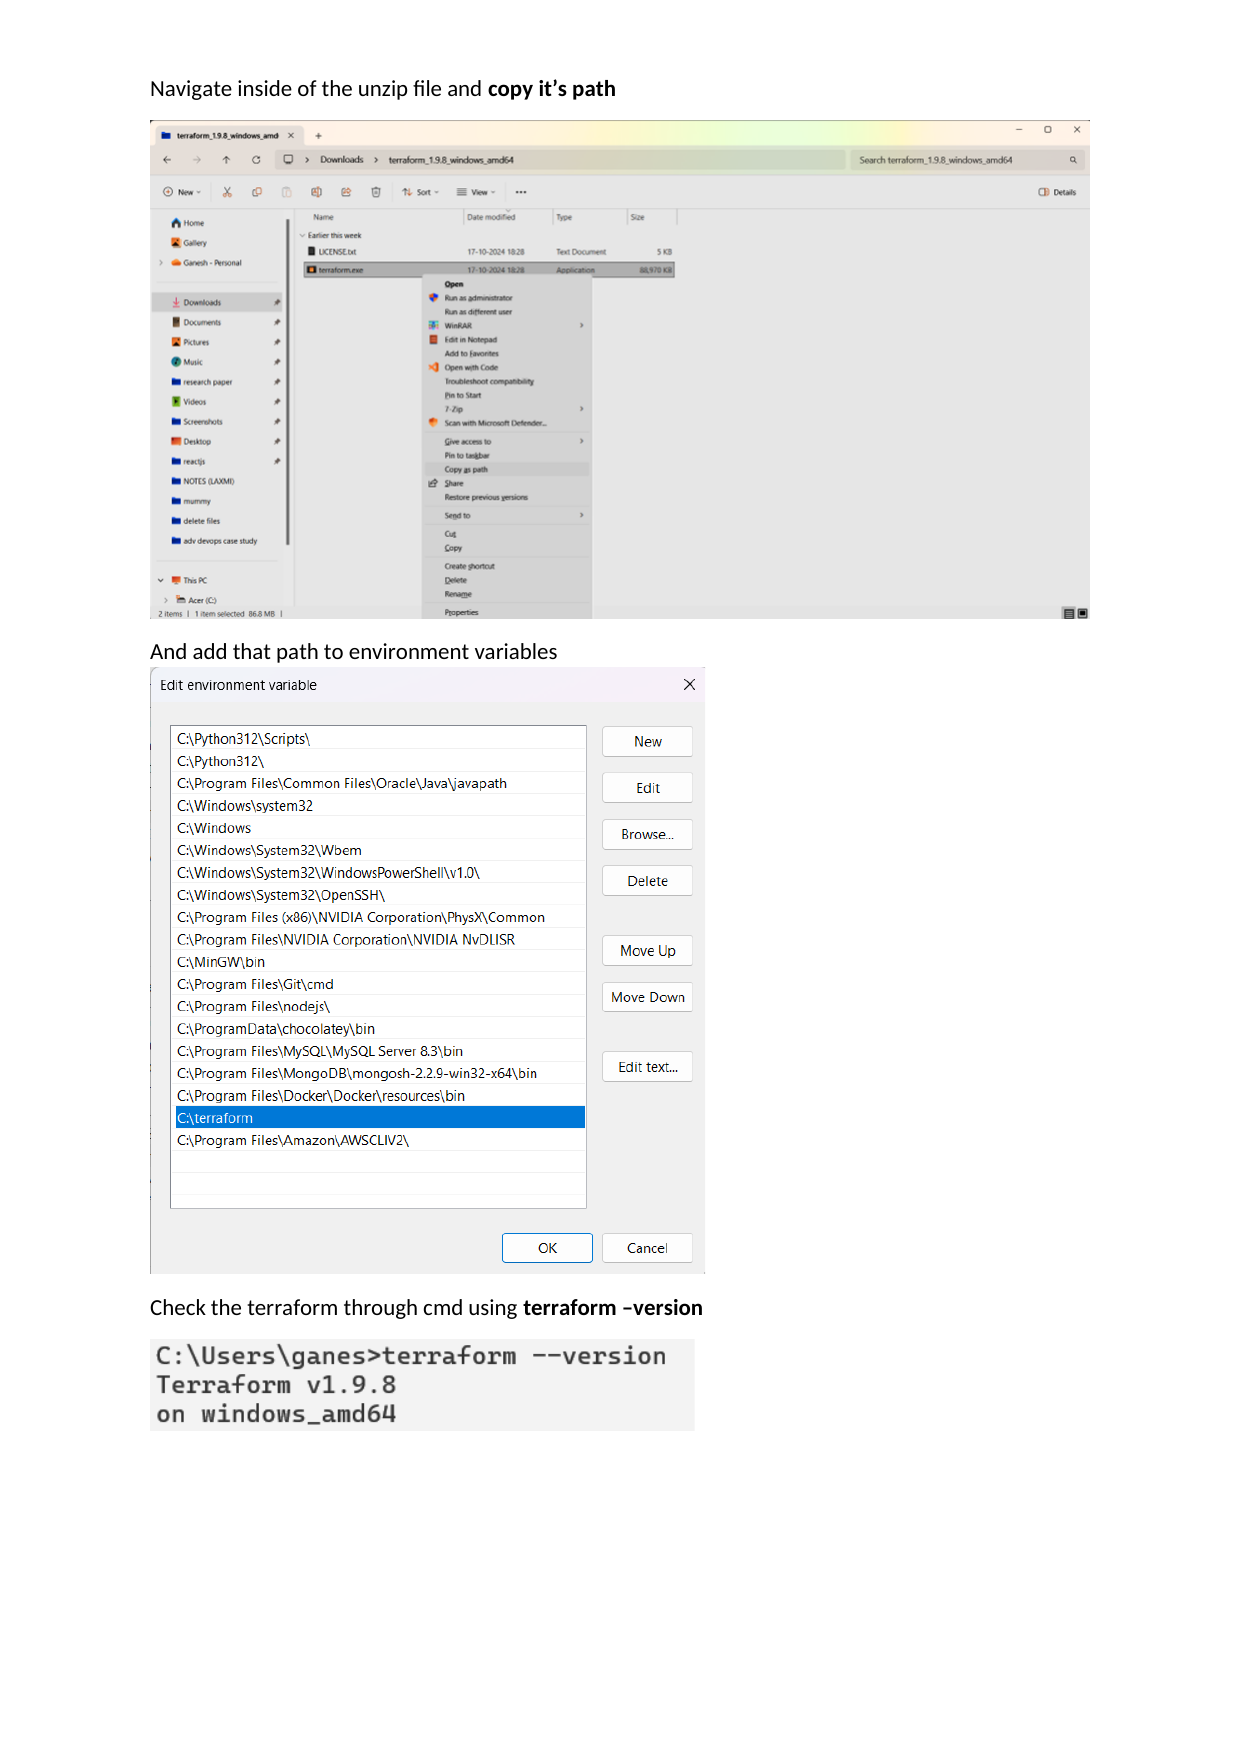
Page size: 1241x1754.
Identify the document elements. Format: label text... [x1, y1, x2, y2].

text Navigate inside of the unzip file and copy it’s path [150, 74, 1090, 102]
picture [150, 667, 706, 1274]
picture [150, 120, 1090, 619]
picture [150, 1339, 695, 1431]
text Check the terraform through cmd using terraform –version [150, 1293, 1090, 1321]
